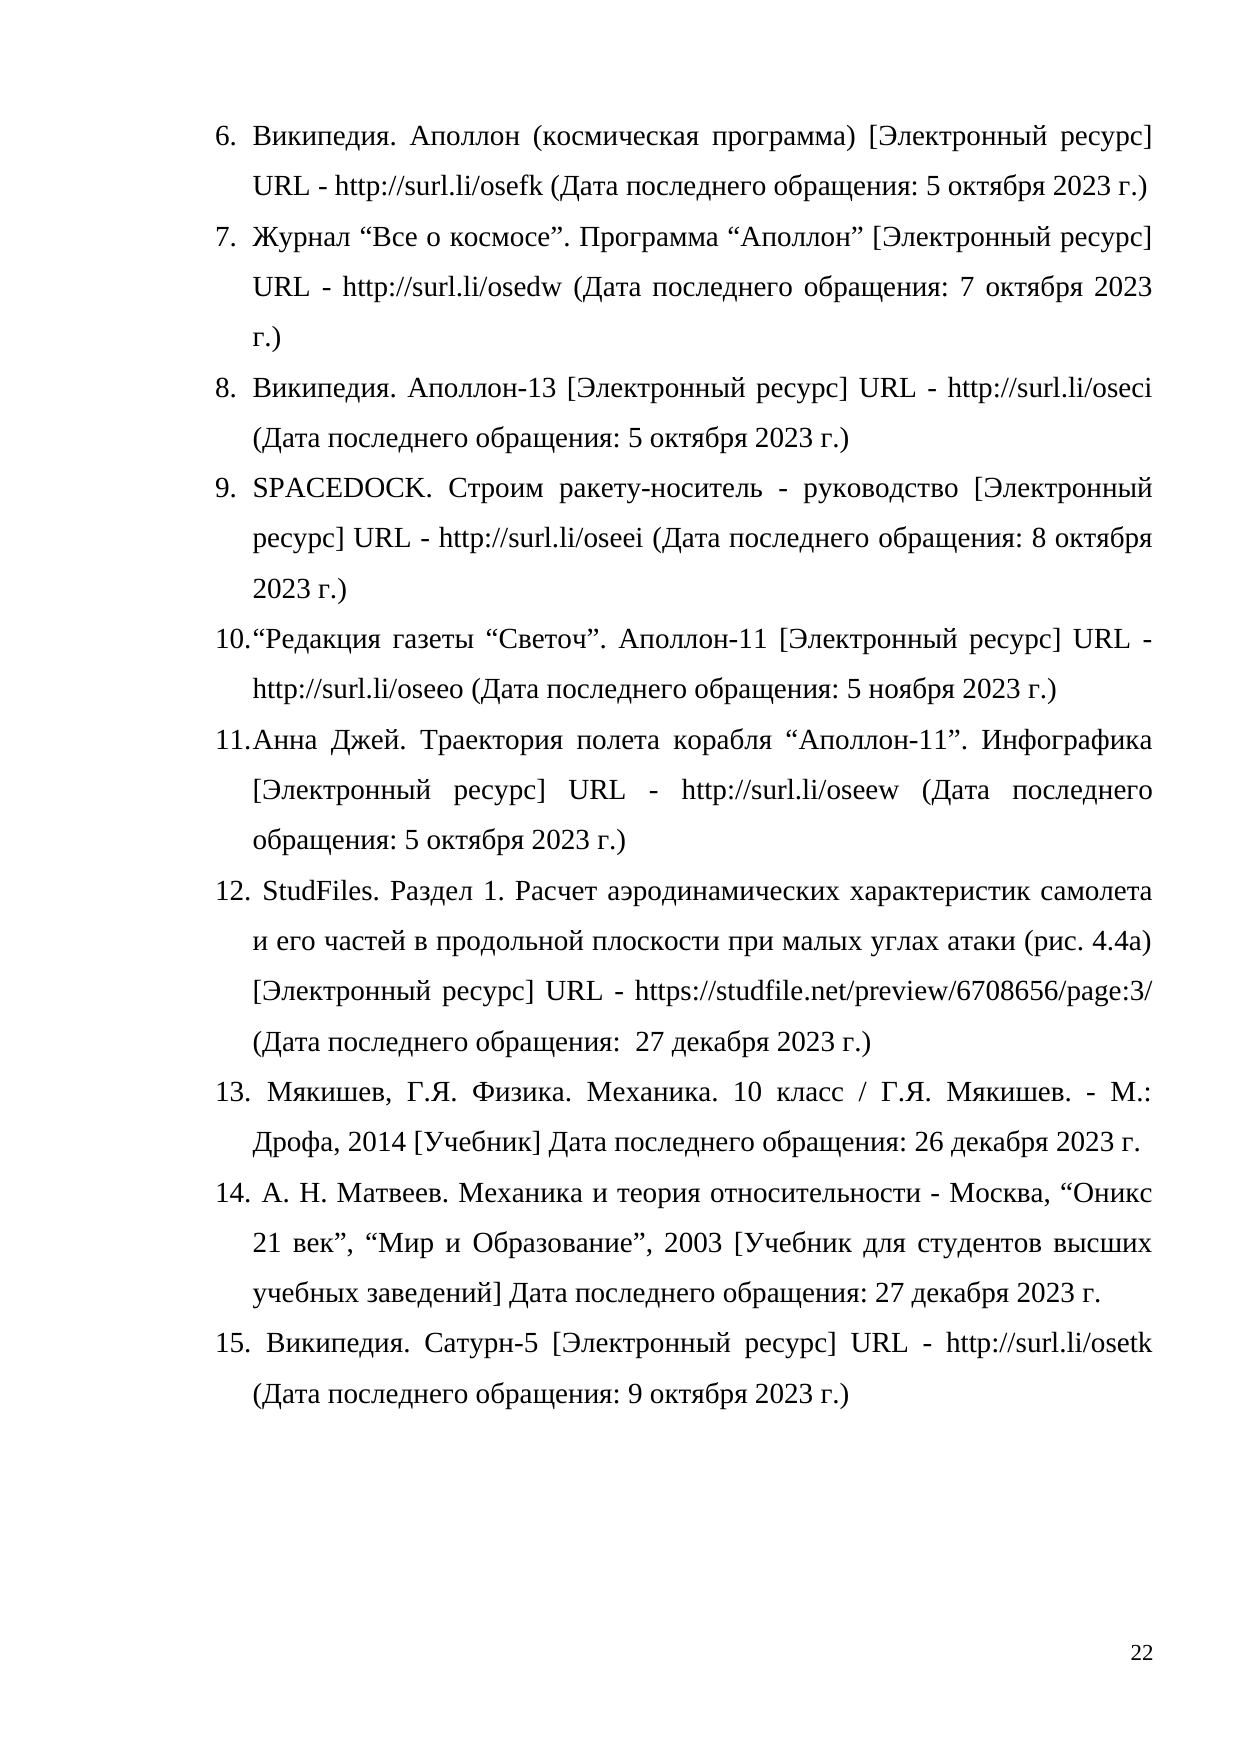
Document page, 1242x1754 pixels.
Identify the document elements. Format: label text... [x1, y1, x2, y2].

list Википедия. Аполлон (космическая программа) [Электронный ресурс] URL - http://surl.li/osefk (Дата последнего обращения: 5 октября 2023 г.) [215, 118, 1153, 202]
list Журнал “Все о космосе”. Программа “Аполлон” [Электронный ресурс] URL - http://surl.li/osedw (Дата последнего обращения: 7 октября 2023 г.) [215, 219, 1153, 353]
list Анна Джей. Траектория полета корабля “Аполлон-11”. Инфографика [Электронный ресурс] URL - http://surl.li/oseew (Дата последнего обращения: 5 октября 2023 г.) [215, 722, 1153, 856]
list “Редакция газеты “Светоч”. Аполлон-11 [Электронный ресурс] URL - http://surl.li/oseeo (Дата последнего обращения: 5 ноября 2023 г.) [215, 621, 1153, 705]
list А. Н. Матвеев. Механика и теория относительности - Москва, “Оникс 21 век”, “Мир и Образование”, 2003 [Учебник для студентов высших учебных заведений] Дата последнего обращения: 27 декабря 2023 г. [215, 1175, 1153, 1309]
list Википедия. Сатурн-5 [Электронный ресурс] URL - http://surl.li/osetk (Дата последнего обращения: 9 октября 2023 г.) [215, 1326, 1153, 1409]
list Мякишев, Г.Я. Физика. Механика. 10 класс / Г.Я. Мякишев. - М.: Дрофа, 2014 [Учебник] Дата последнего обращения: 26 декабря 2023 г. [215, 1074, 1153, 1158]
list StudFiles. Раздел 1. Расчет аэродинамических характеристик самолета и его частей в продольной плоскости при малых углах атаки (рис. 4.4a) [Электронный ресурс] URL - https://studfile.net/preview/6708656/page:3/ (Дата последнего обращения: 27 декабря 2023 г.) [215, 873, 1153, 1057]
list SPACEDOCK. Строим ракету-носитель - руководство [Электронный ресурс] URL - http://surl.li/oseei (Дата последнего обращения: 8 октября 2023 г.) [215, 470, 1153, 604]
list Википедия. Аполлон-13 [Электронный ресурс] URL - http://surl.li/oseci (Дата последнего обращения: 5 октября 2023 г.) [215, 370, 1153, 453]
